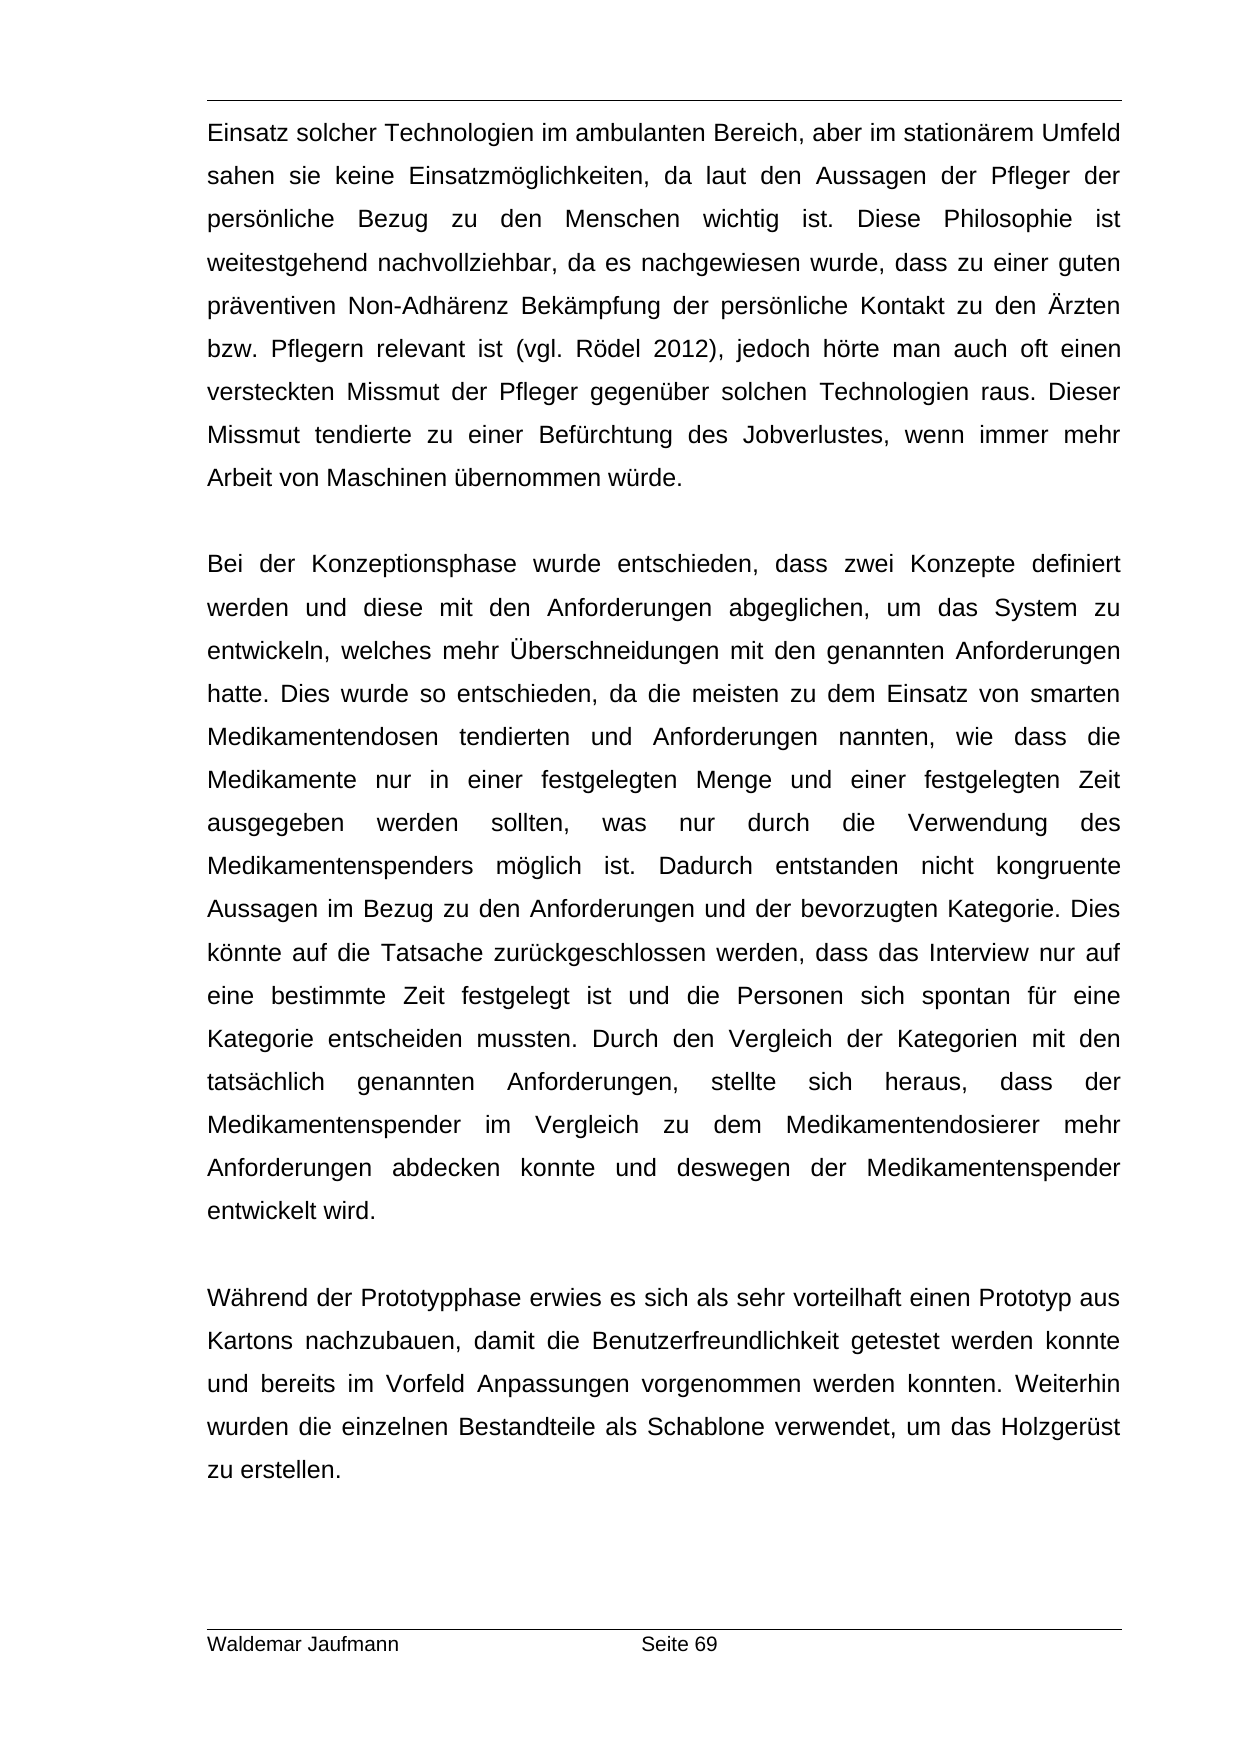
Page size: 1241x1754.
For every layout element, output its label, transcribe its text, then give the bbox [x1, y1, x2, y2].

text Während der Prototypphase erwies es sich als sehr vorteilhaft einen Prototyp aus Kartons nachzubauen, damit die Benutzerfreundlichkeit getestet werden konnte und bereits im Vorfeld Anpassungen vorgenommen werden konnten. Weiterhin wurden die einzelnen Bestandteile als Schablone verwendet, um das Holzgerüst zu erstellen. [207, 1282, 1122, 1484]
text Bei der Konzeptionsphase wurde entschieden, dass zwei Konzepte definiert werden und diese mit den Anforderungen abgeglichen, um das System zu entwickeln, welches mehr Überschneidungen mit den genannten Anforderungen hatte. Dies wurde so entschieden, da die meisten zu dem Einsatz von smarten Medikamentendosen tendierten und Anforderungen nannten, wie dass die Medikamente nur in einer festgelegten Menge und einer festgelegten Zeit ausgegeben werden sollten, was nur durch die Verwendung des Medikamentenspenders möglich ist. Dadurch entstanden nicht kongruente Aussagen im Bezug zu den Anforderungen und der bevorzugten Kategorie. Dies könnte auf die Tatsache zurückgeschlossen werden, dass das Interview nur auf eine bestimmte Zeit festgelegt ist und die Personen sich spontan für eine Kategorie entscheiden mussten. Durch den Vergleich der Kategorien mit den tatsächlich genannten Anforderungen, stellte sich heraus, dass der Medikamentenspender im Vergleich zu dem Medikamentendosierer mehr Anforderungen abdecken konnte und deswegen der Medikamentenspender entwickelt wird. [207, 549, 1122, 1225]
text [207, 118, 1122, 492]
